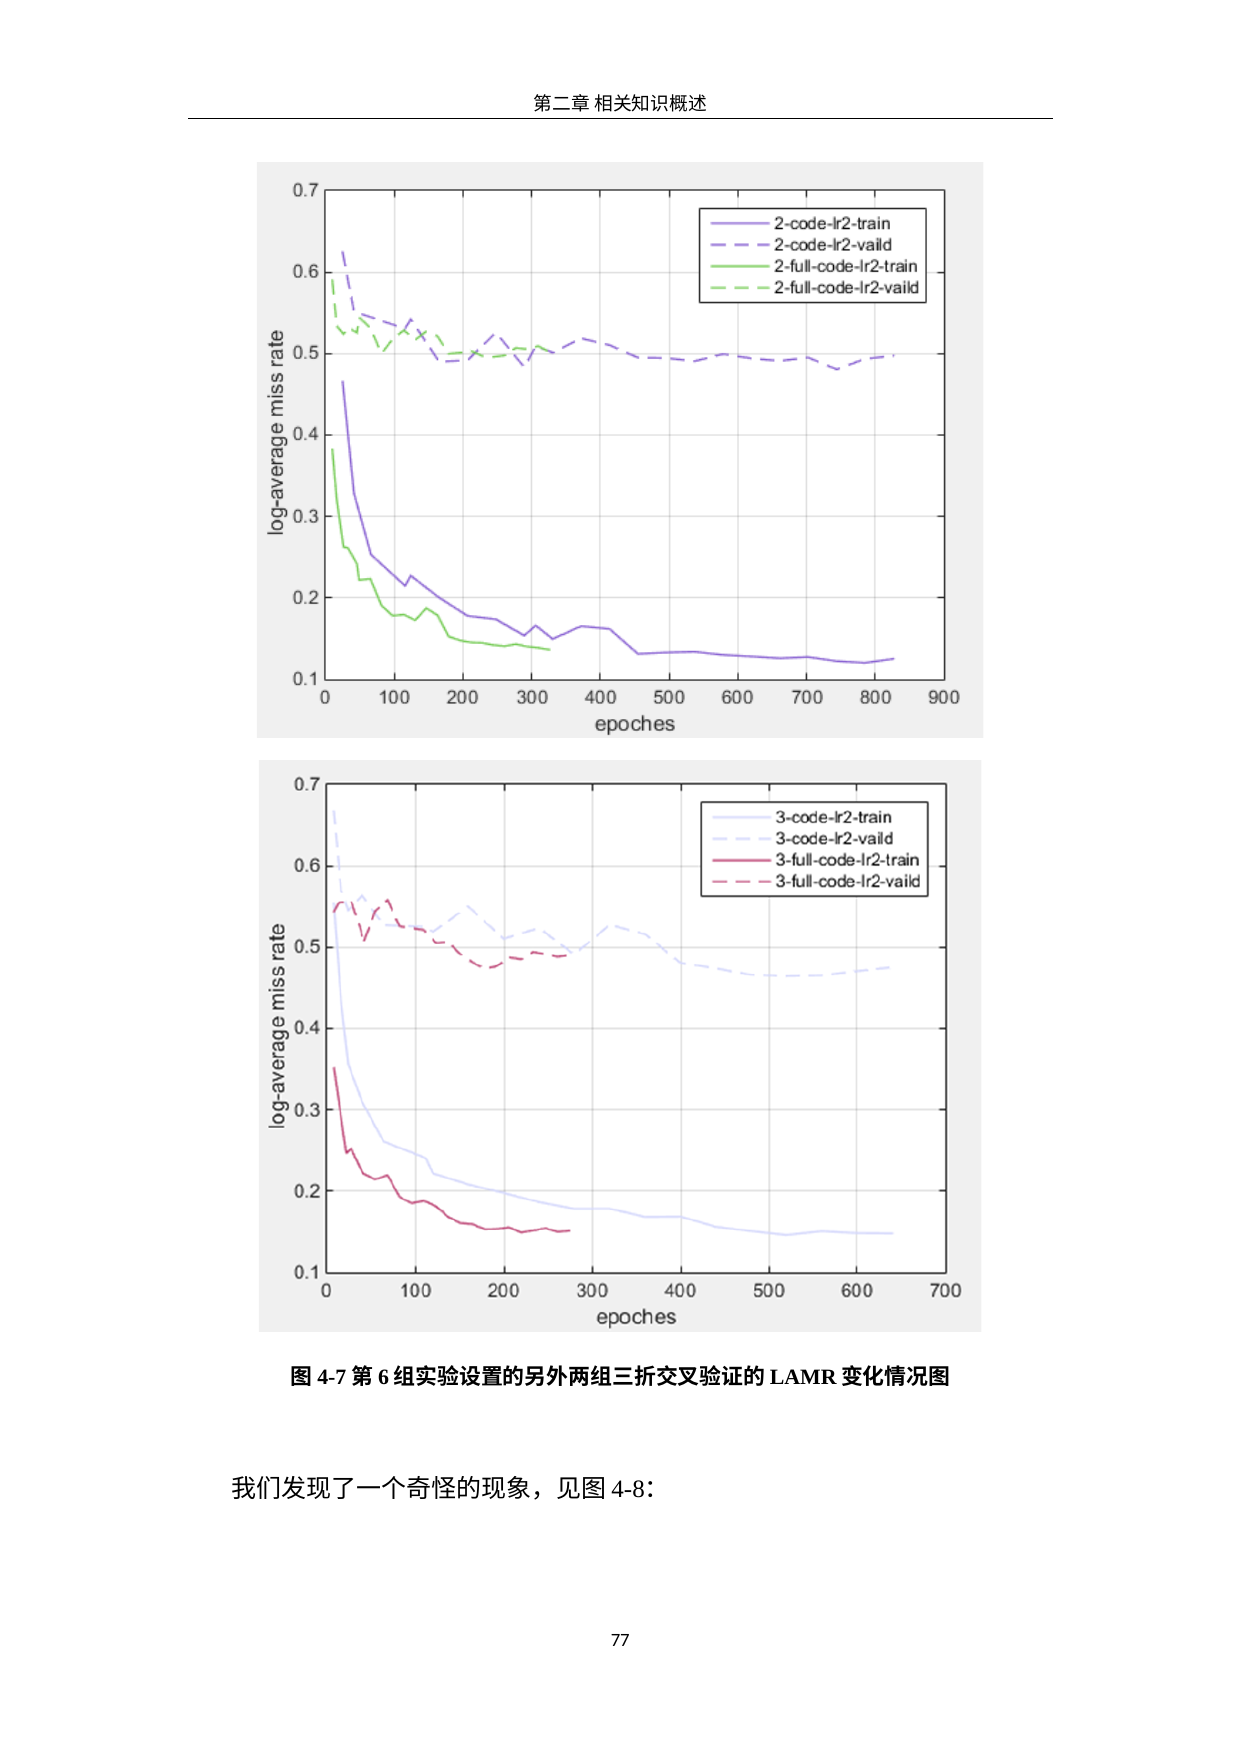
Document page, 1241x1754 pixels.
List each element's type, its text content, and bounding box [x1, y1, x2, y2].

text 我们发现了一个奇怪的现象，见图4-8： [187, 1454, 1053, 1519]
text 图 4-7 第6组实验设置的另外两组三折交叉验证的LAMR变化情况图 [187, 1359, 1053, 1391]
picture [258, 760, 982, 1332]
picture [256, 162, 984, 738]
